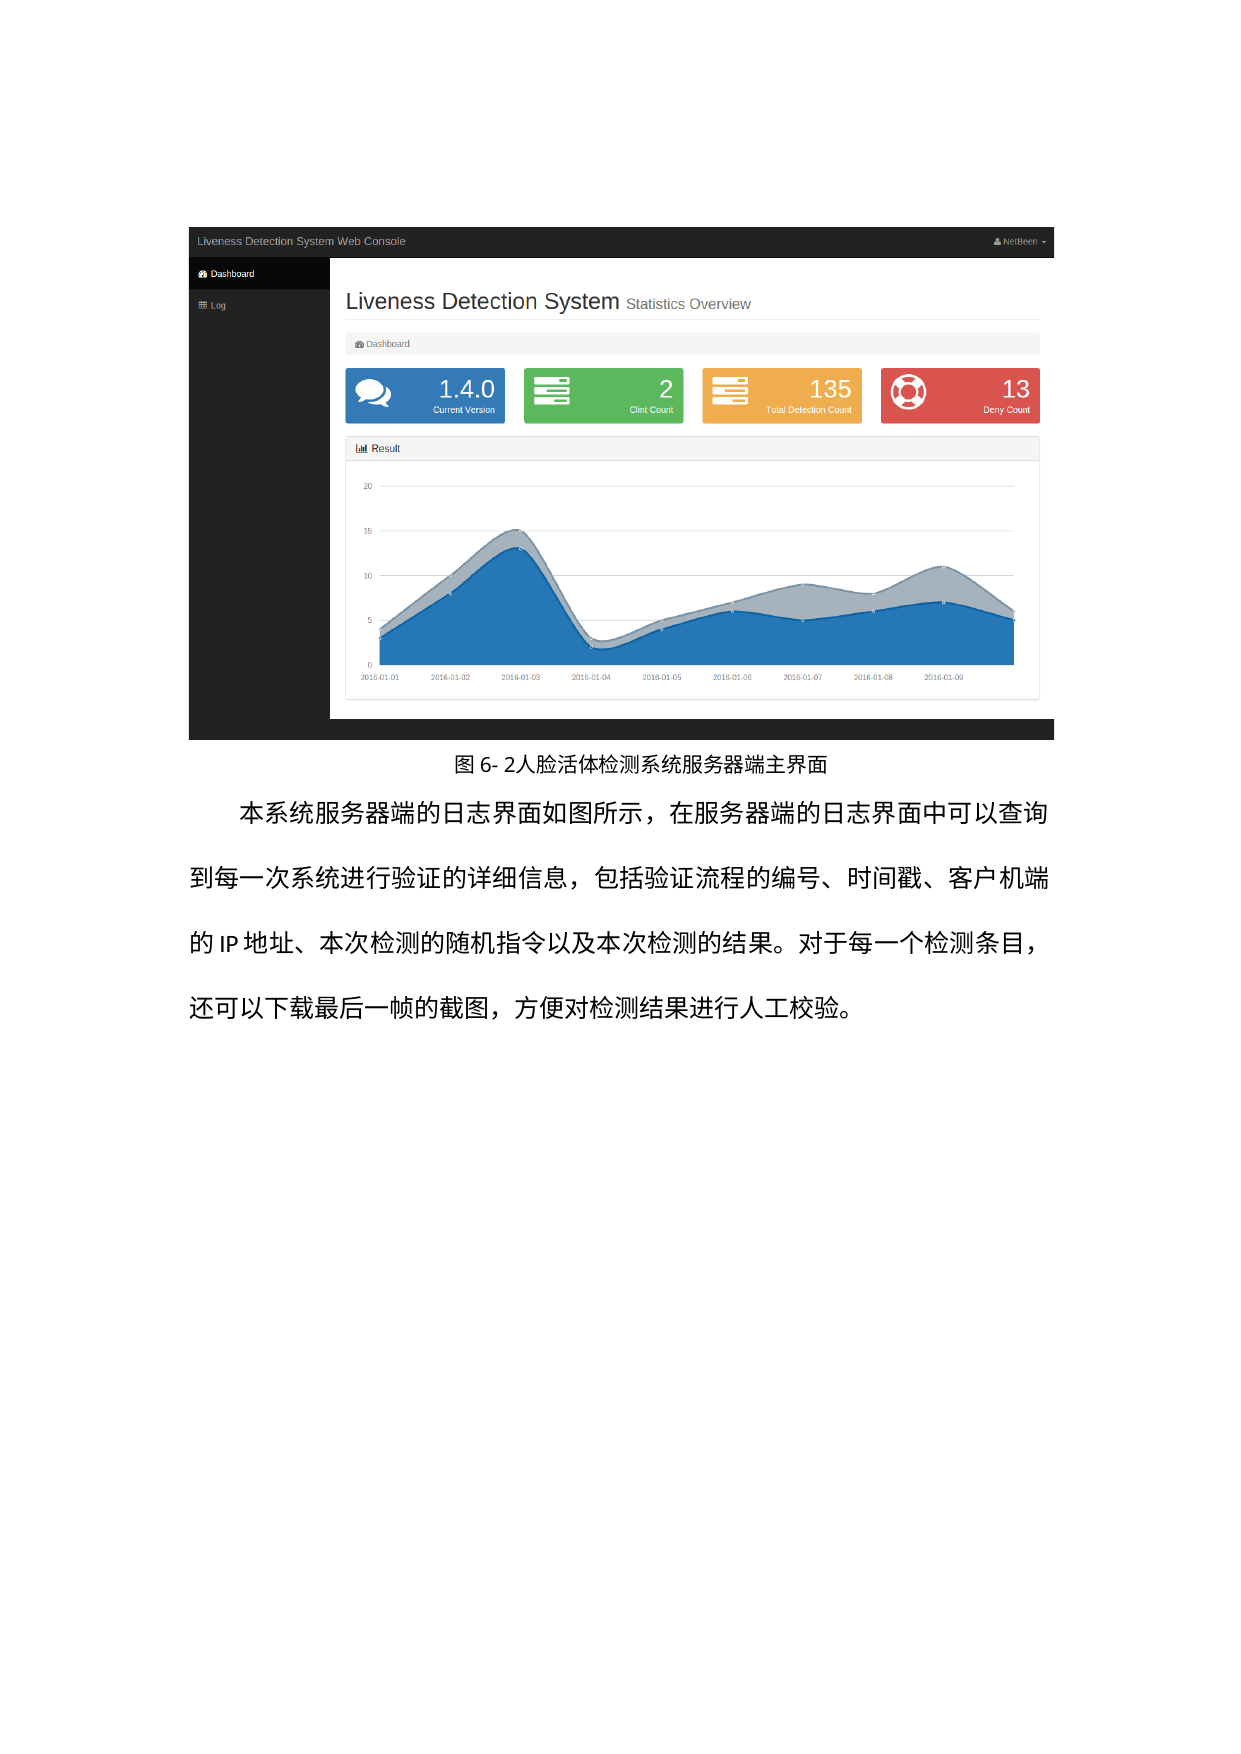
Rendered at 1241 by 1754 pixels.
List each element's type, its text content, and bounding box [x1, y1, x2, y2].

text 图 6- 2人脸活体检测系统服务器端主界面 [189, 747, 1051, 779]
text 本系统服务器端的日志界面如图所示，在服务器端的日志界面中可以查询到每一次系统进行验证的详细信息，包括验证流程的编号、时间戳、客户机端的IP地址、本次检测的随机指令以及本次检测的结果。对于每一个检测条目，还可以下载最后一帧的截图，方便对检测结果进行人工校验。 [189, 779, 1051, 1039]
picture [188, 227, 1055, 740]
